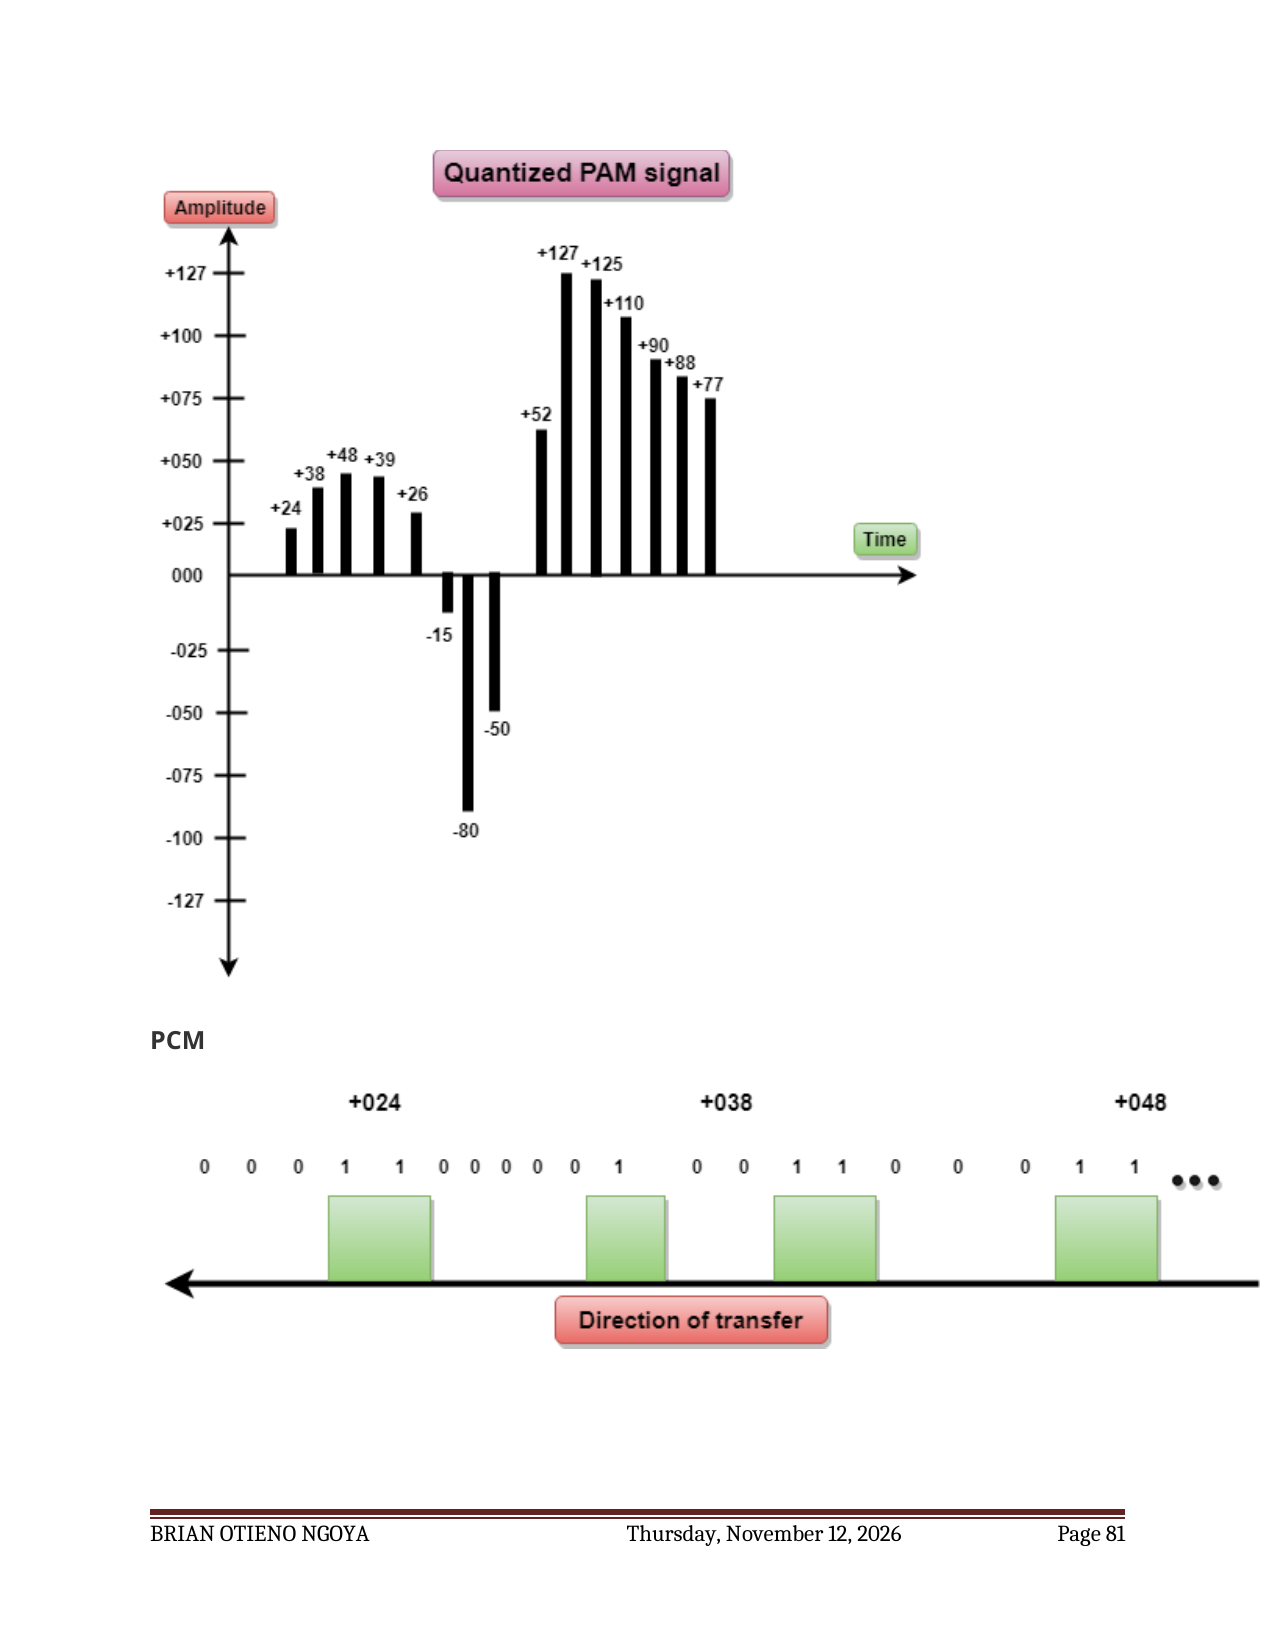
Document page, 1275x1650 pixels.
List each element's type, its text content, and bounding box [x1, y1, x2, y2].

picture [150, 150, 932, 994]
text PCM [150, 1023, 1125, 1057]
picture [150, 1086, 1274, 1349]
